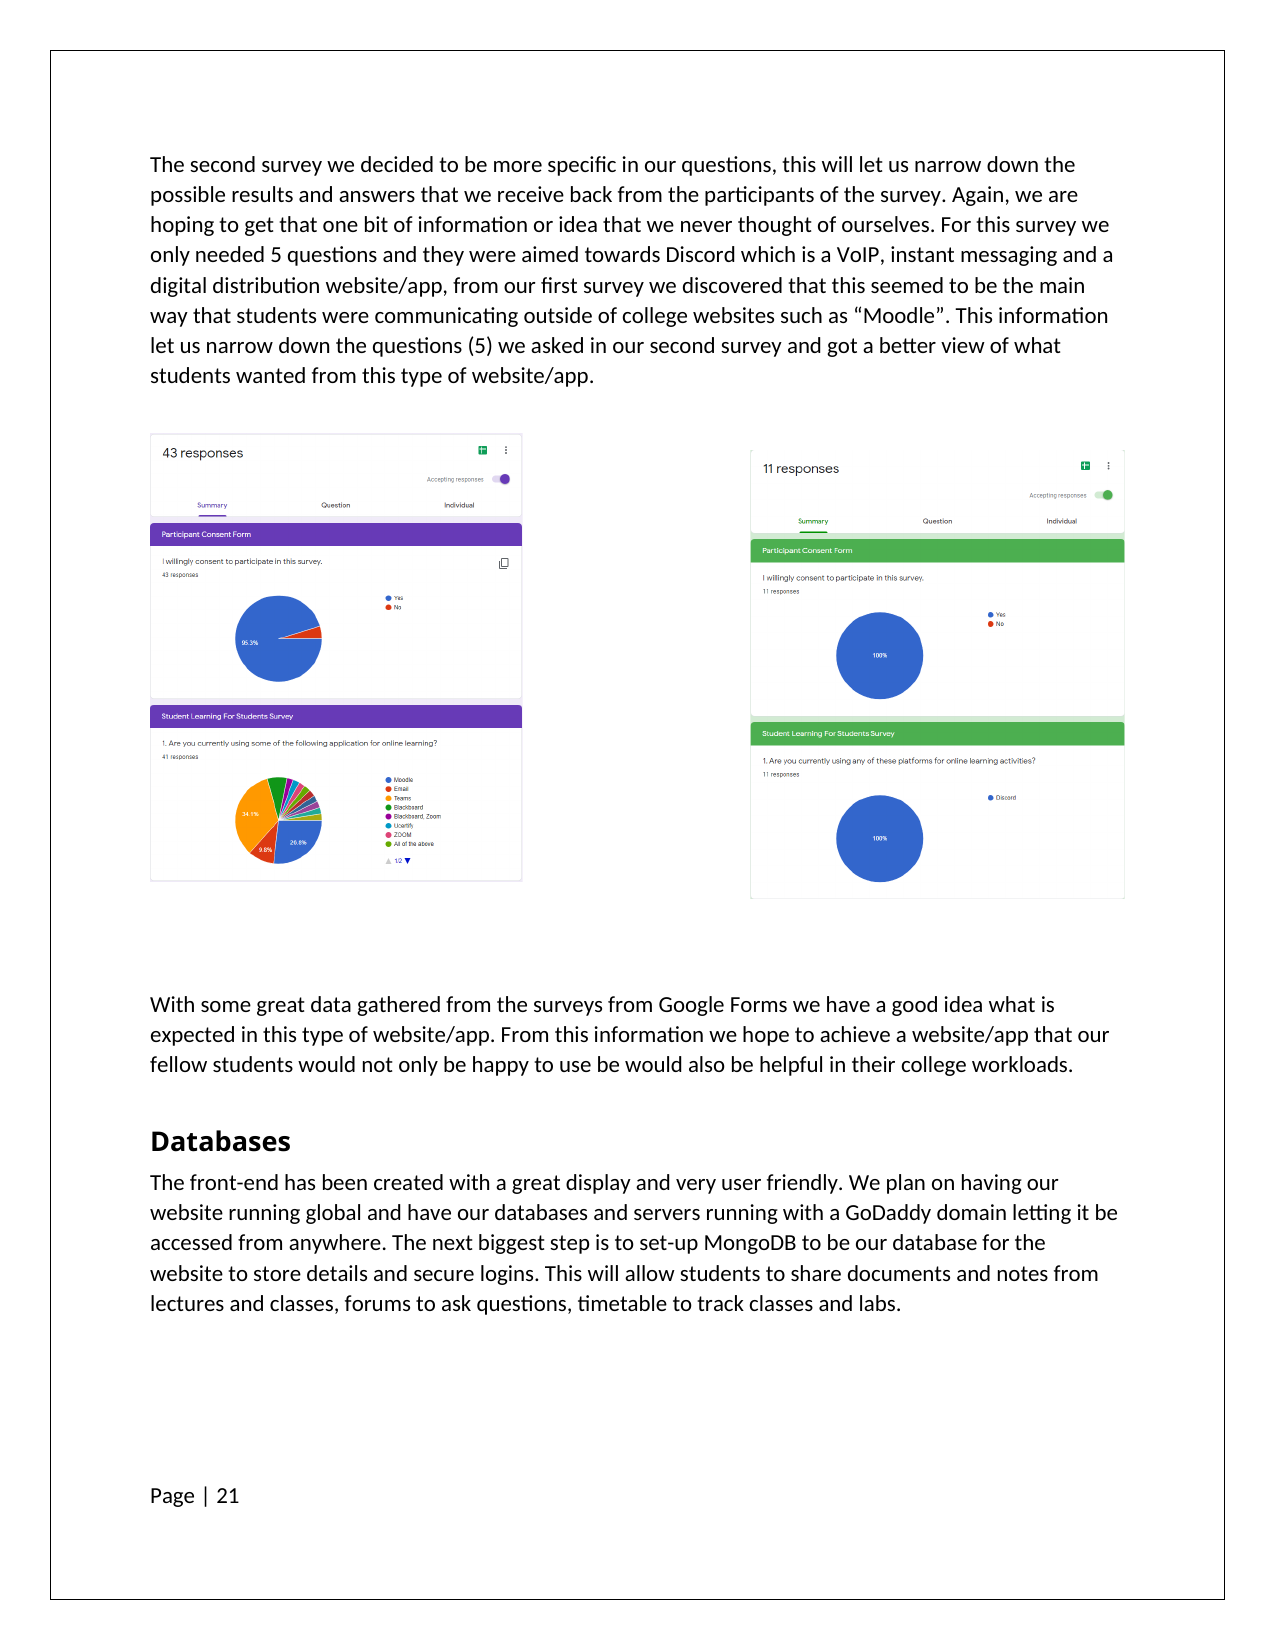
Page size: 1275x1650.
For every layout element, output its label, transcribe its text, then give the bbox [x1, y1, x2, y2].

text The second survey we decided to be more specific in our questions, this will let us narrow down the possible results and answers that we receive back from the participants of the survey. Again, we are hoping to get that one bit of information or idea that we never thought of ourselves. For this survey we only needed 5 questions and they were aimed towards Discord which is a VoIP, instant messaging and a digital distribution website/app, from our first survey we discovered that this seemed to be the main way that students were communicating outside of college websites such as “Moodle”. This information let us narrow down the questions (5) we asked in our second survey and got a better view of what students wanted from this type of website/app. [150, 150, 1125, 389]
picture [750, 450, 1125, 899]
text The front-end has been created with a great display and very user friendly. We plan on having our website running global and have our databases and servers running with a GoDaddy domain letting it be accessed from anywhere. The next biggest step is to set-up MongoDB to be our database for the website to store details and secure logins. This will allow students to share documents and notes from lectures and classes, forums to ask questions, timetable to track classes and labs. [150, 1168, 1125, 1317]
picture [150, 433, 523, 882]
subtitle Databases [150, 1122, 1125, 1159]
text With some great data gathered from the surveys from Google Forms we have a good idea what is expected in this type of website/app. From this information we hope to achieve a website/app that our fellow students would not only be happy to use be would also be helpful in their college workloads. [150, 990, 1125, 1078]
